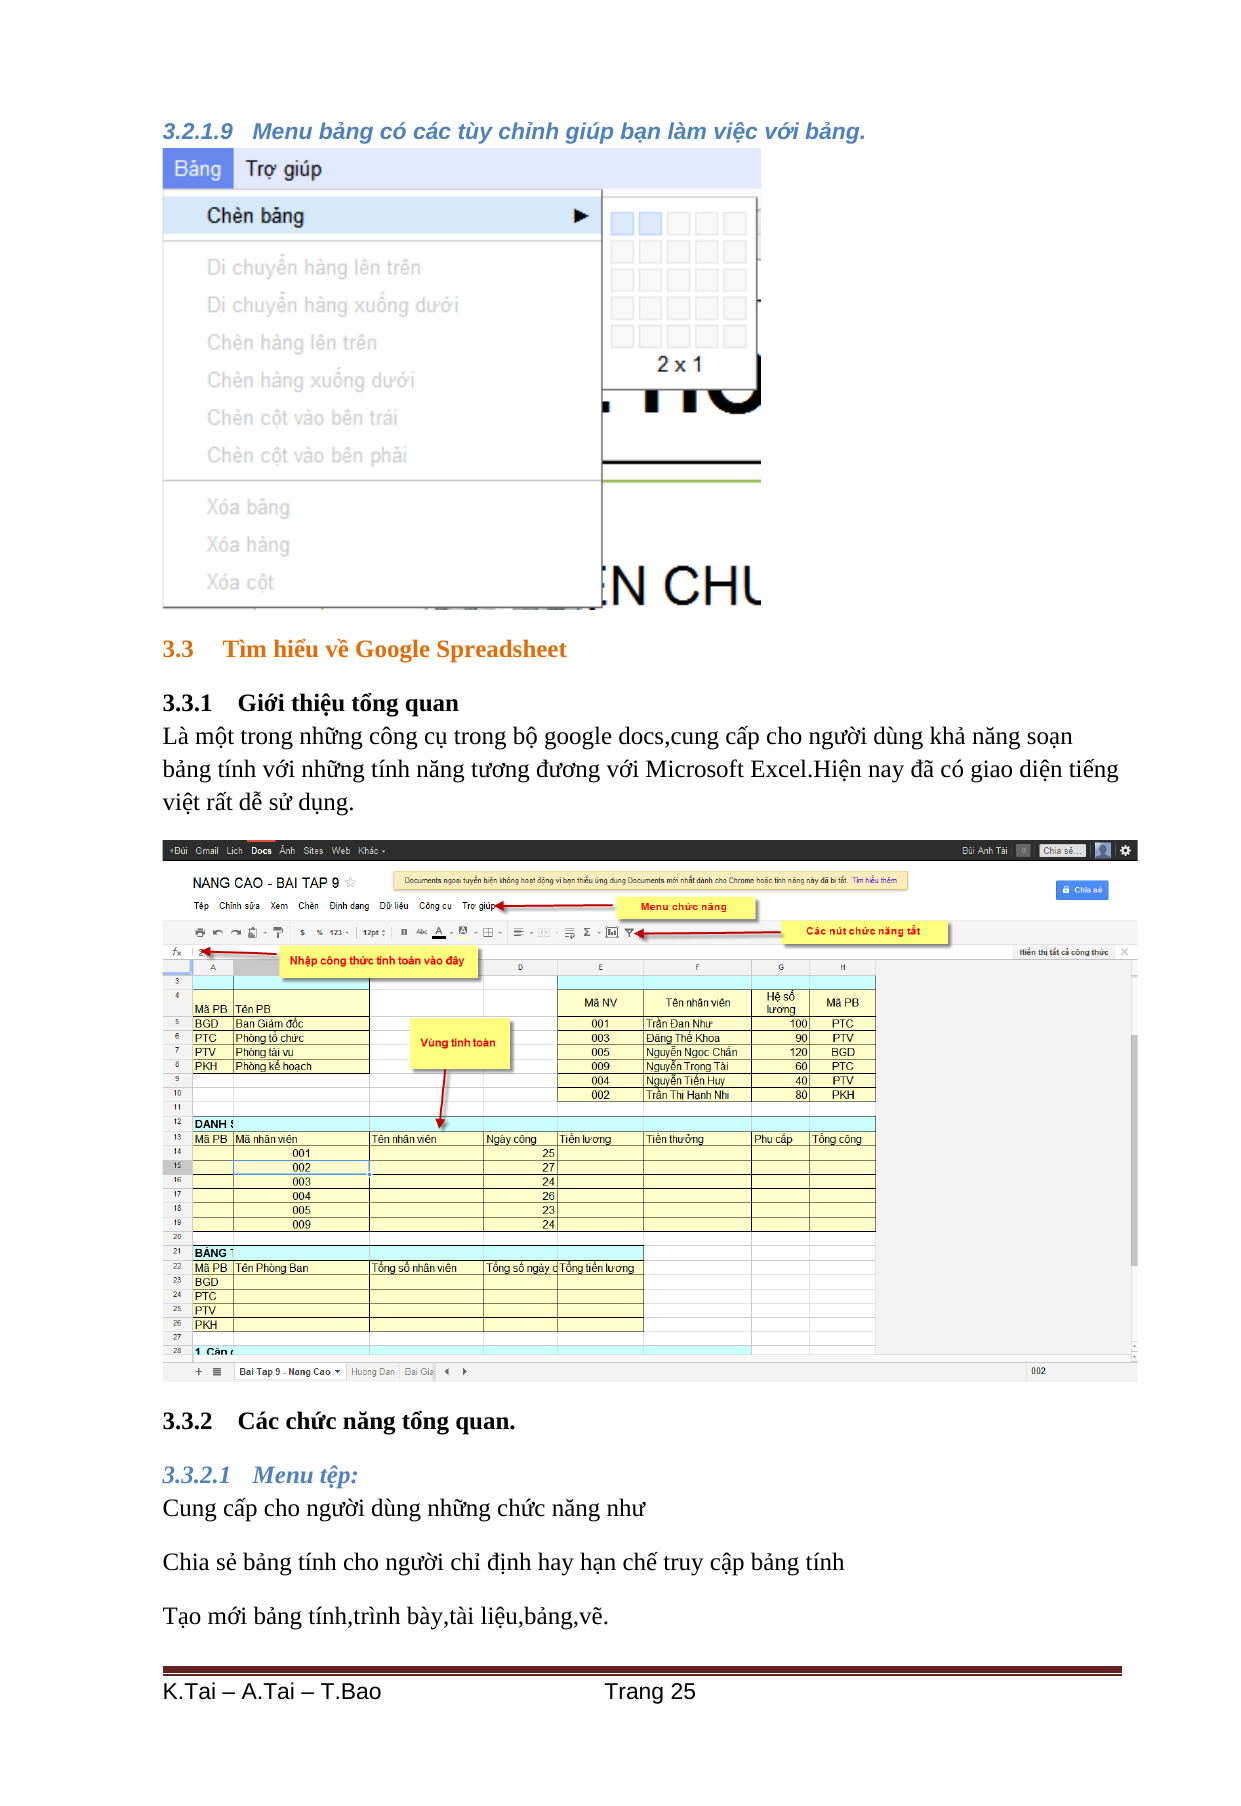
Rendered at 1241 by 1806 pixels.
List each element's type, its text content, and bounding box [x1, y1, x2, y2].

subtitle Menu bảng có các tùy chỉnh giúp bạn làm việc với bảng. [162, 118, 1122, 144]
subtitle Menu tệp: [162, 1460, 1122, 1489]
text Tạo mới bảng tính,trình bày,tài liệu,bảng,vẽ. [162, 1601, 1122, 1629]
picture [162, 148, 761, 610]
text Cung cấp cho người dùng những chức năng như [162, 1493, 1122, 1522]
subtitle Các chức năng tổng quan. [162, 1406, 1122, 1435]
text Là một trong những công cụ trong bộ google docs,cung cấp cho người dùng khả năng soạn bảng tính với những tính năng tương đương với Microsoft Excel.Hiện nay đã có giao diện tiếng việt rất dễ sử dụng. [162, 721, 1122, 816]
subtitle Tìm hiểu về Google Spreadsheet [162, 634, 1122, 663]
text Chia sẻ bảng tính cho người chỉ định hay hạn chế truy cập bảng tính [162, 1547, 1122, 1576]
picture [162, 840, 1138, 1382]
subtitle Giới thiệu tổng quan [162, 688, 1122, 716]
